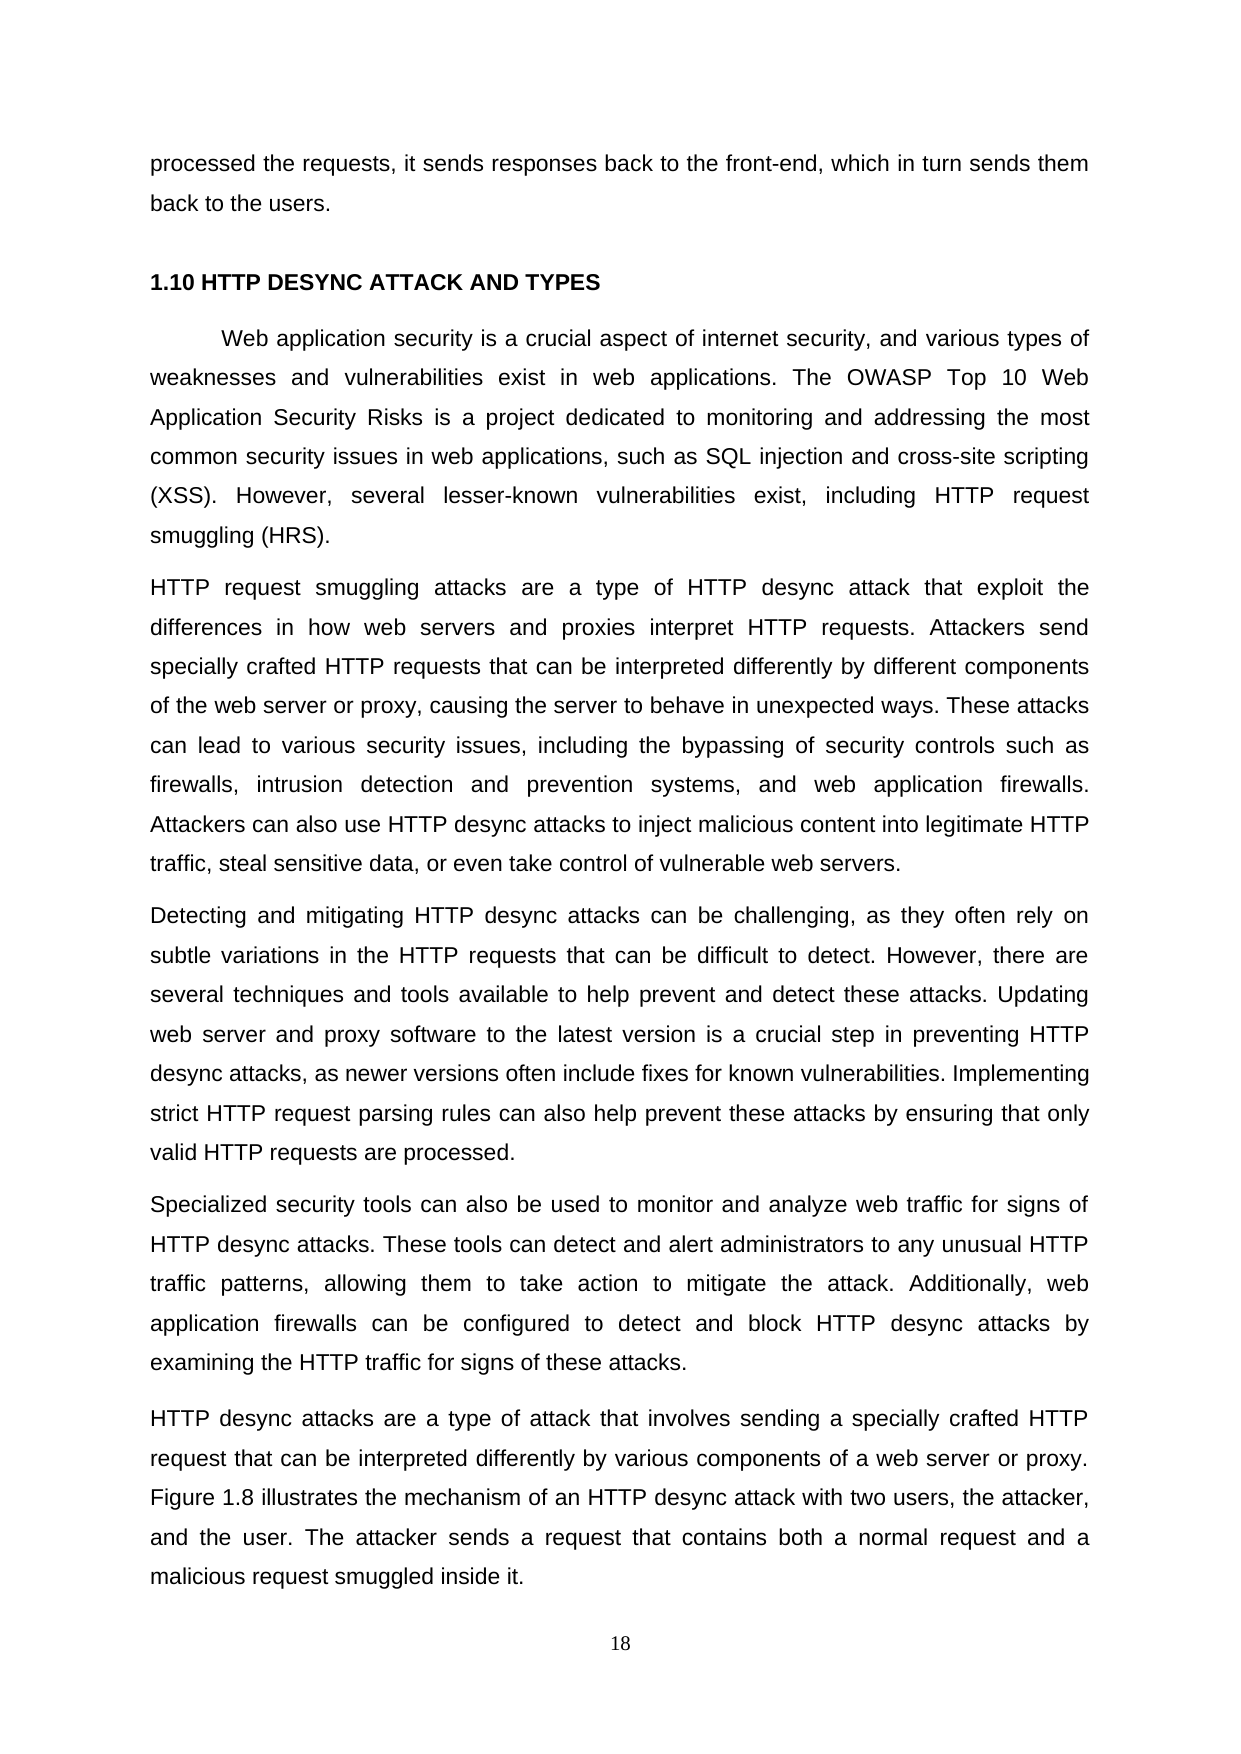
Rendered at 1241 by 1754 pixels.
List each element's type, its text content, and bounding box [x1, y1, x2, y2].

text Web application security is a crucial aspect of internet security, and various types of weaknesses and vulnerabilities exist in web applications. The OWASP Top 10 Web Application Security Risks is a project dedicated to monitoring and addressing the most common security issues in web applications, such as SQL injection and cross-site scripting (XSS). However, several lesser-known vulnerabilities exist, including HTTP request smuggling (HRS). [150, 324, 1090, 548]
text Detecting and mitigating HTTP desync attacks can be challenging, as they often rely on subtle variations in the HTTP requests that can be difficult to detect. However, there are several techniques and tools available to help prevent and detect these attacks. Updating web server and proxy software to the latest version is a crucial step in preventing HTTP desync attacks, as newer versions often include fixes for known vulnerabilities. Implementing strict HTTP request parsing rules can also help prevent these attacks by ensuring that only valid HTTP requests are processed. [150, 902, 1090, 1166]
text HTTP desync attacks are a type of attack that involves sending a specially crafted HTTP request that can be interpreted differently by various components of a web server or proxy. Figure 1.8 illustrates the mechanism of an HTTP desync attack with two users, the attacker, and the user. The attacker sends a request that contains both a normal request and a malicious request smuggled inside it. [150, 1405, 1090, 1589]
text HTTP request smuggling attacks are a type of HTTP desync attack that exploit the differences in how web servers and proxies interpret HTTP requests. Attackers send specially crafted HTTP requests that can be interpreted differently by different components of the web server or proxy, causing the server to behave in unexpected ways. These attacks can lead to various security issues, including the bypassing of security controls such as firewalls, intrusion detection and prevention systems, and web application firewalls. Attackers can also use HTTP desync attacks to inject malicious content into legitimate HTTP traffic, steal sensitive data, or even take control of vulnerable web servers. [150, 574, 1090, 877]
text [150, 150, 1090, 216]
text Specialized security tools can also be used to monitor and analyze web traffic for signs of HTTP desync attacks. These tools can detect and alert administrators to any unusual HTTP traffic patterns, allowing them to take action to mitigate the attack. Additionally, web application firewalls can be configured to detect and block HTTP desync attacks by examining the HTTP traffic for signs of these attacks. [150, 1191, 1090, 1375]
text 1.10 HTTP DESYNC ATTACK AND TYPES [150, 268, 1090, 295]
